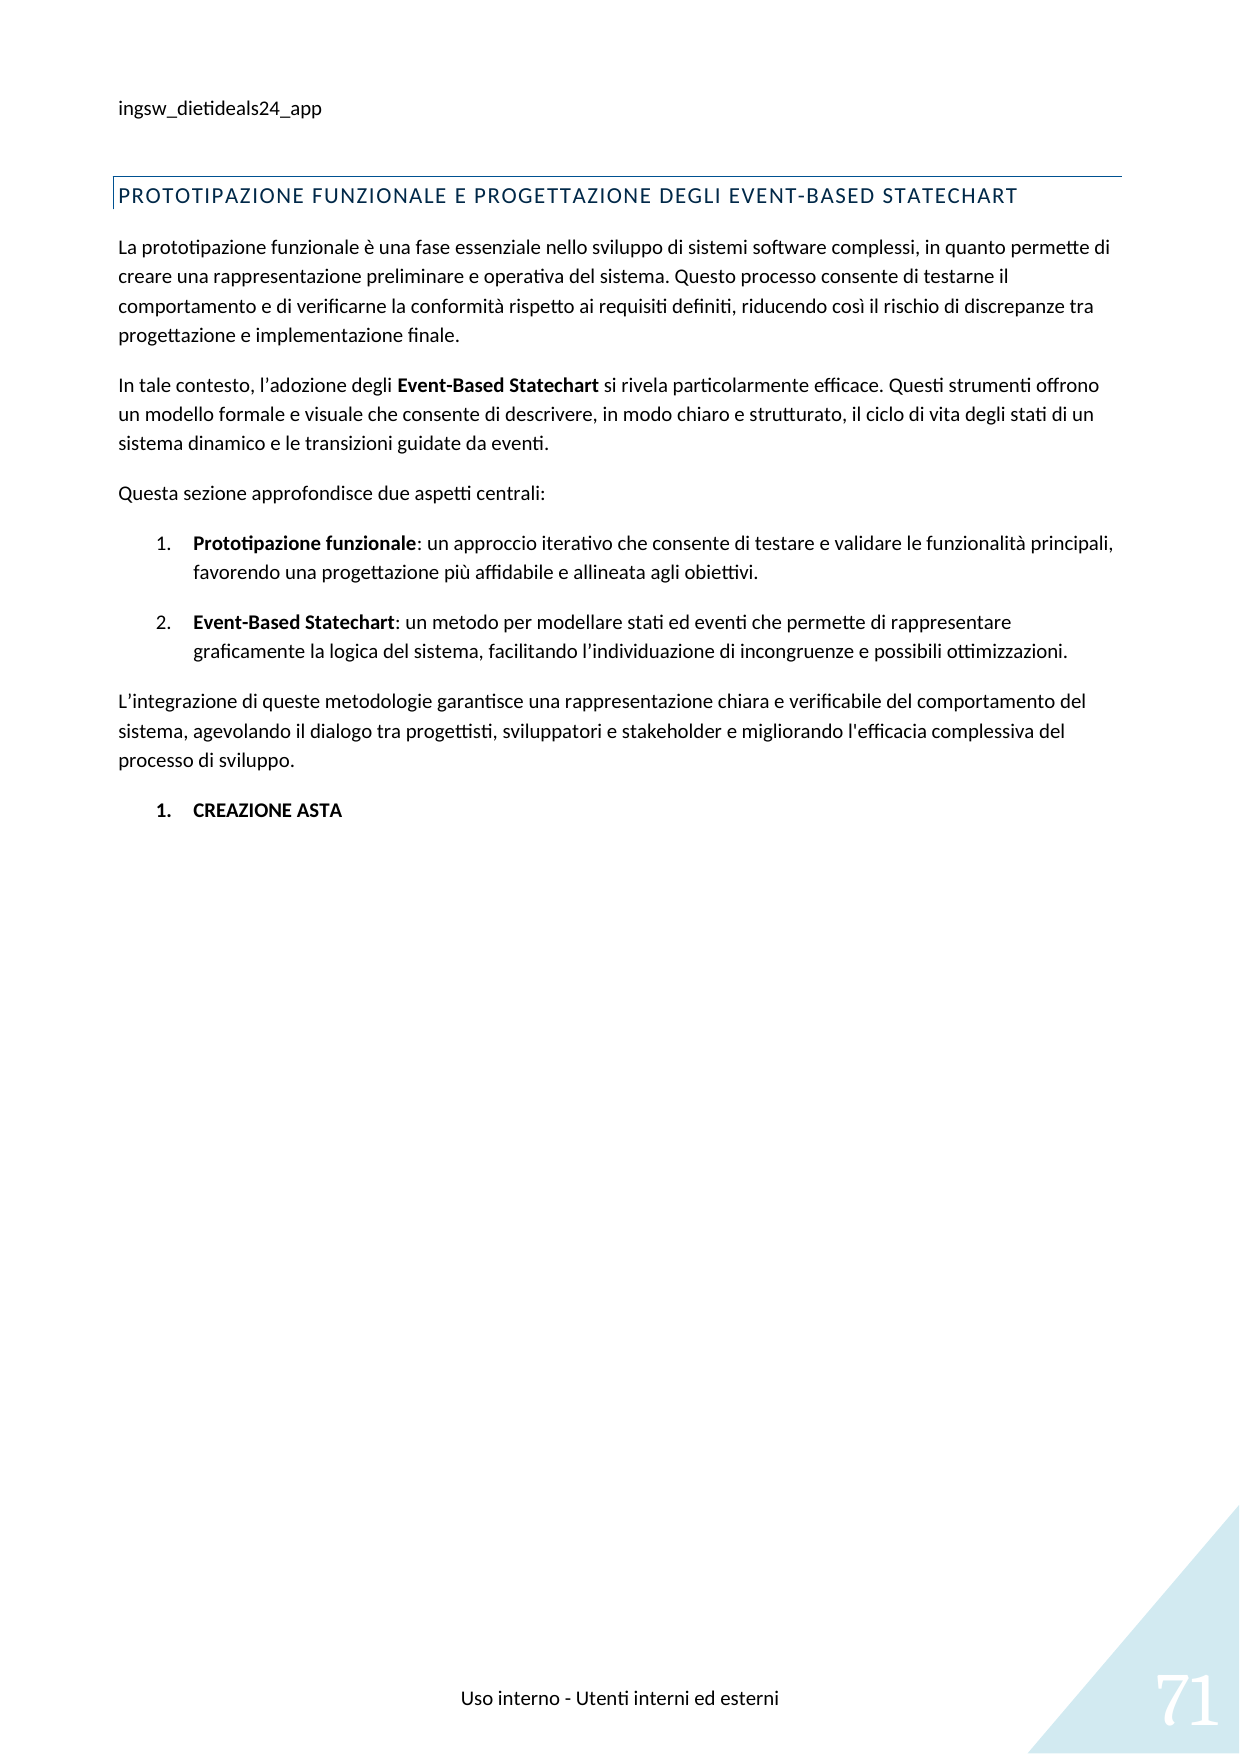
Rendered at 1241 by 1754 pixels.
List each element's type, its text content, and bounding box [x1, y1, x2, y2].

text In tale contesto, l’adozione degli Event-Based Statechart si rivela particolarmente efficace. Questi strumenti offrono un modello formale e visuale che consente di descrivere, in modo chiaro e strutturato, il ciclo di vita degli stati di un sistema dinamico e le transizioni guidate da eventi. [118, 372, 1122, 456]
list CREAZIONE ASTA [156, 797, 1122, 822]
subtitle Prototipazione funzionale e progettazione degli event-based statechart [114, 177, 1122, 209]
list Event-Based Statechart: un metodo per modellare stati ed eventi che permette di rappresentare graficamente la logica del sistema, facilitando l’individuazione di incongruenze e possibili ottimizzazioni. [156, 609, 1122, 664]
list Prototipazione funzionale: un approccio iterativo che consente di testare e validare le funzionalità principali, favorendo una progettazione più affidabile e allineata agli obiettivi. [156, 530, 1122, 585]
text L’integrazione di queste metodologie garantisce una rappresentazione chiara e verificabile del comportamento del sistema, agevolando il dialogo tra progettisti, sviluppatori e stakeholder e migliorando l'efficacia complessiva del processo di sviluppo. [118, 689, 1122, 772]
text Questa sezione approfondisce due aspetti centrali: [118, 480, 1122, 506]
text La prototipazione funzionale è una fase essenziale nello sviluppo di sistemi software complessi, in quanto permette di creare una rappresentazione preliminare e operativa del sistema. Questo processo consente di testarne il comportamento e di verificarne la conformità rispetto ai requisiti definiti, riducendo così il rischio di discrepanze tra progettazione e implementazione finale. [118, 234, 1122, 347]
